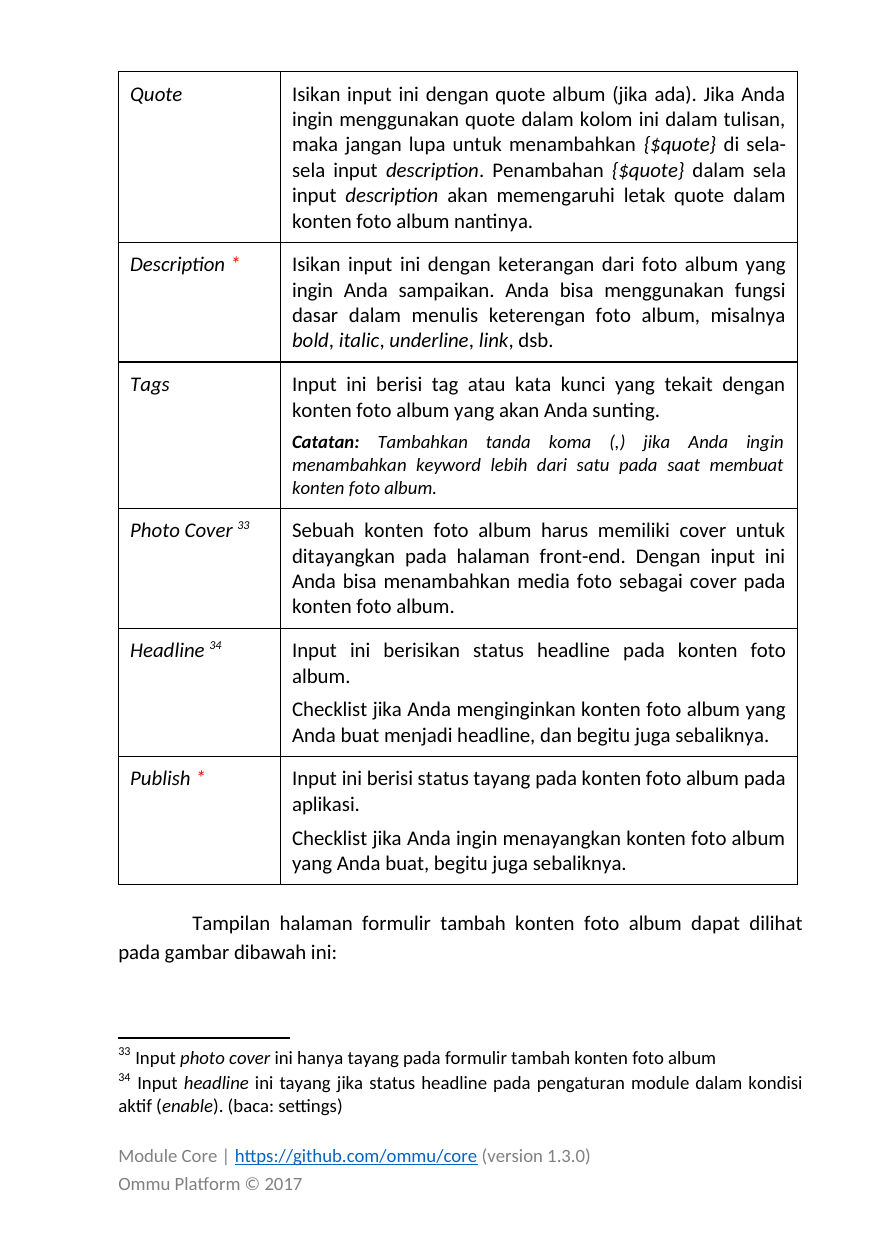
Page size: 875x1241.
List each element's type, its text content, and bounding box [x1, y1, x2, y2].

table_cell Tags [119, 363, 280, 508]
text Tampilan halaman formulir tambah konten foto album dapat dilihat pada gambar dibawah ini: [118, 910, 803, 964]
table_cell Isikan input ini dengan quote album (jika ada). Jika Anda ingin menggunakan quote dalam kolom ini dalam tulisan, maka jangan lupa untuk menambahkan {$quote} di sela-sela input description. Penambahan {$quote} dalam sela input description akan memengaruhi letak quote dalam konten foto album nantinya. [281, 72, 797, 242]
table_cell Input ini berisi tag atau kata kunci yang tekait dengan konten foto album yang akan Anda sunting. Catatan: Tambahkan tanda koma (,) jika Anda ingin menambahkan keyword lebih dari satu pada saat membuat konten foto album. [281, 363, 797, 508]
table_cell Input ini berisi status tayang pada konten foto album pada aplikasi. Checklist jika Anda ingin menayangkan konten foto album yang Anda buat, begitu juga sebaliknya. [281, 757, 797, 884]
table_cell Headline [119, 629, 280, 756]
table_cell Photo Cover [119, 509, 280, 627]
table_cell Sebuah konten foto album harus memiliki cover untuk ditayangkan pada halaman front-end. Dengan input ini Anda bisa menambahkan media foto sebagai cover pada konten foto album. [281, 509, 797, 627]
table_cell Isikan input ini dengan keterangan dari foto album yang ingin Anda sampaikan. Anda bisa menggunakan fungsi dasar dalam menulis keterengan foto album, misalnya bold, italic, underline, link, dsb. [281, 243, 797, 361]
table_cell Quote [119, 72, 280, 242]
table_cell Description * [119, 243, 280, 361]
table_cell Publish * [119, 757, 280, 884]
table_cell Input ini berisikan status headline pada konten foto album. Checklist jika Anda menginginkan konten foto album yang Anda buat menjadi headline, dan begitu juga sebaliknya. [281, 629, 797, 756]
